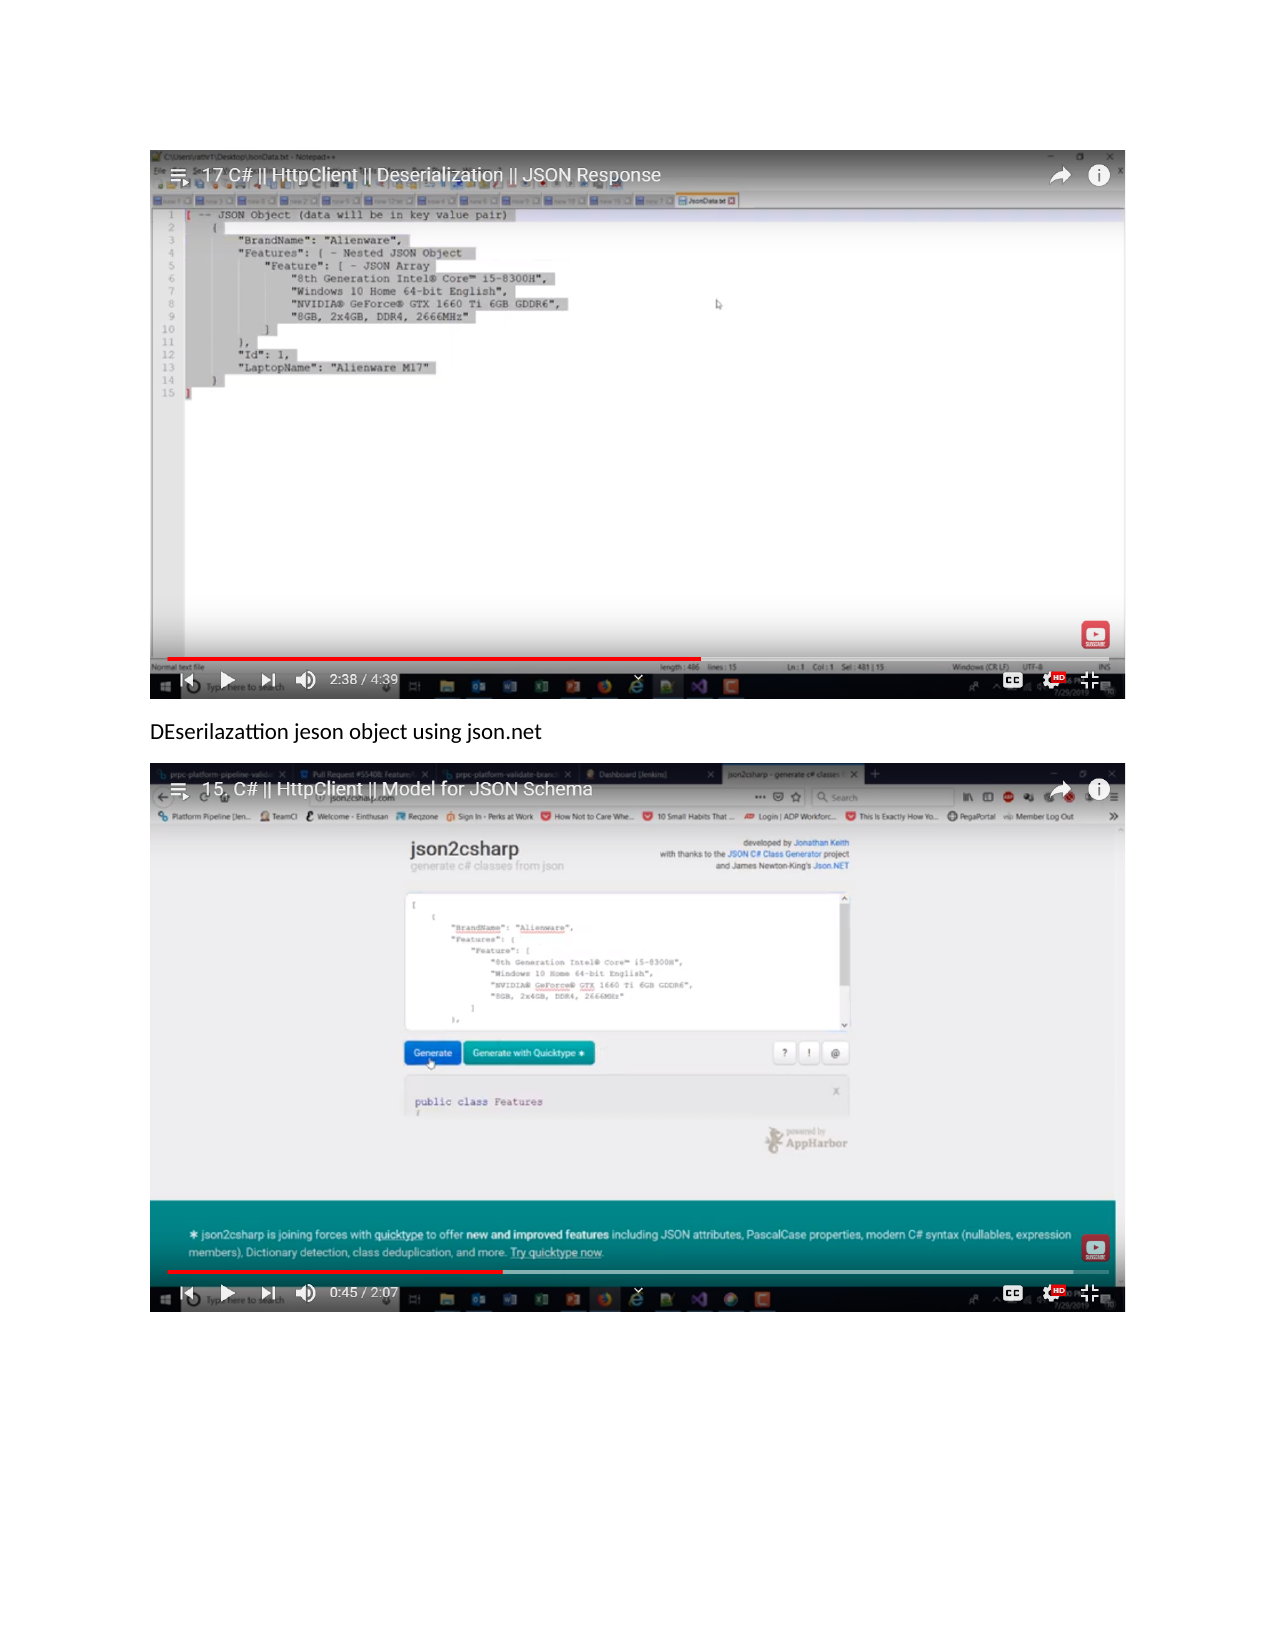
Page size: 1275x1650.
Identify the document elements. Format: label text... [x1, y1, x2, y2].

text DEserilazattion jeson object using json.net [150, 717, 1125, 745]
picture [150, 763, 1125, 1312]
picture [150, 150, 1125, 699]
